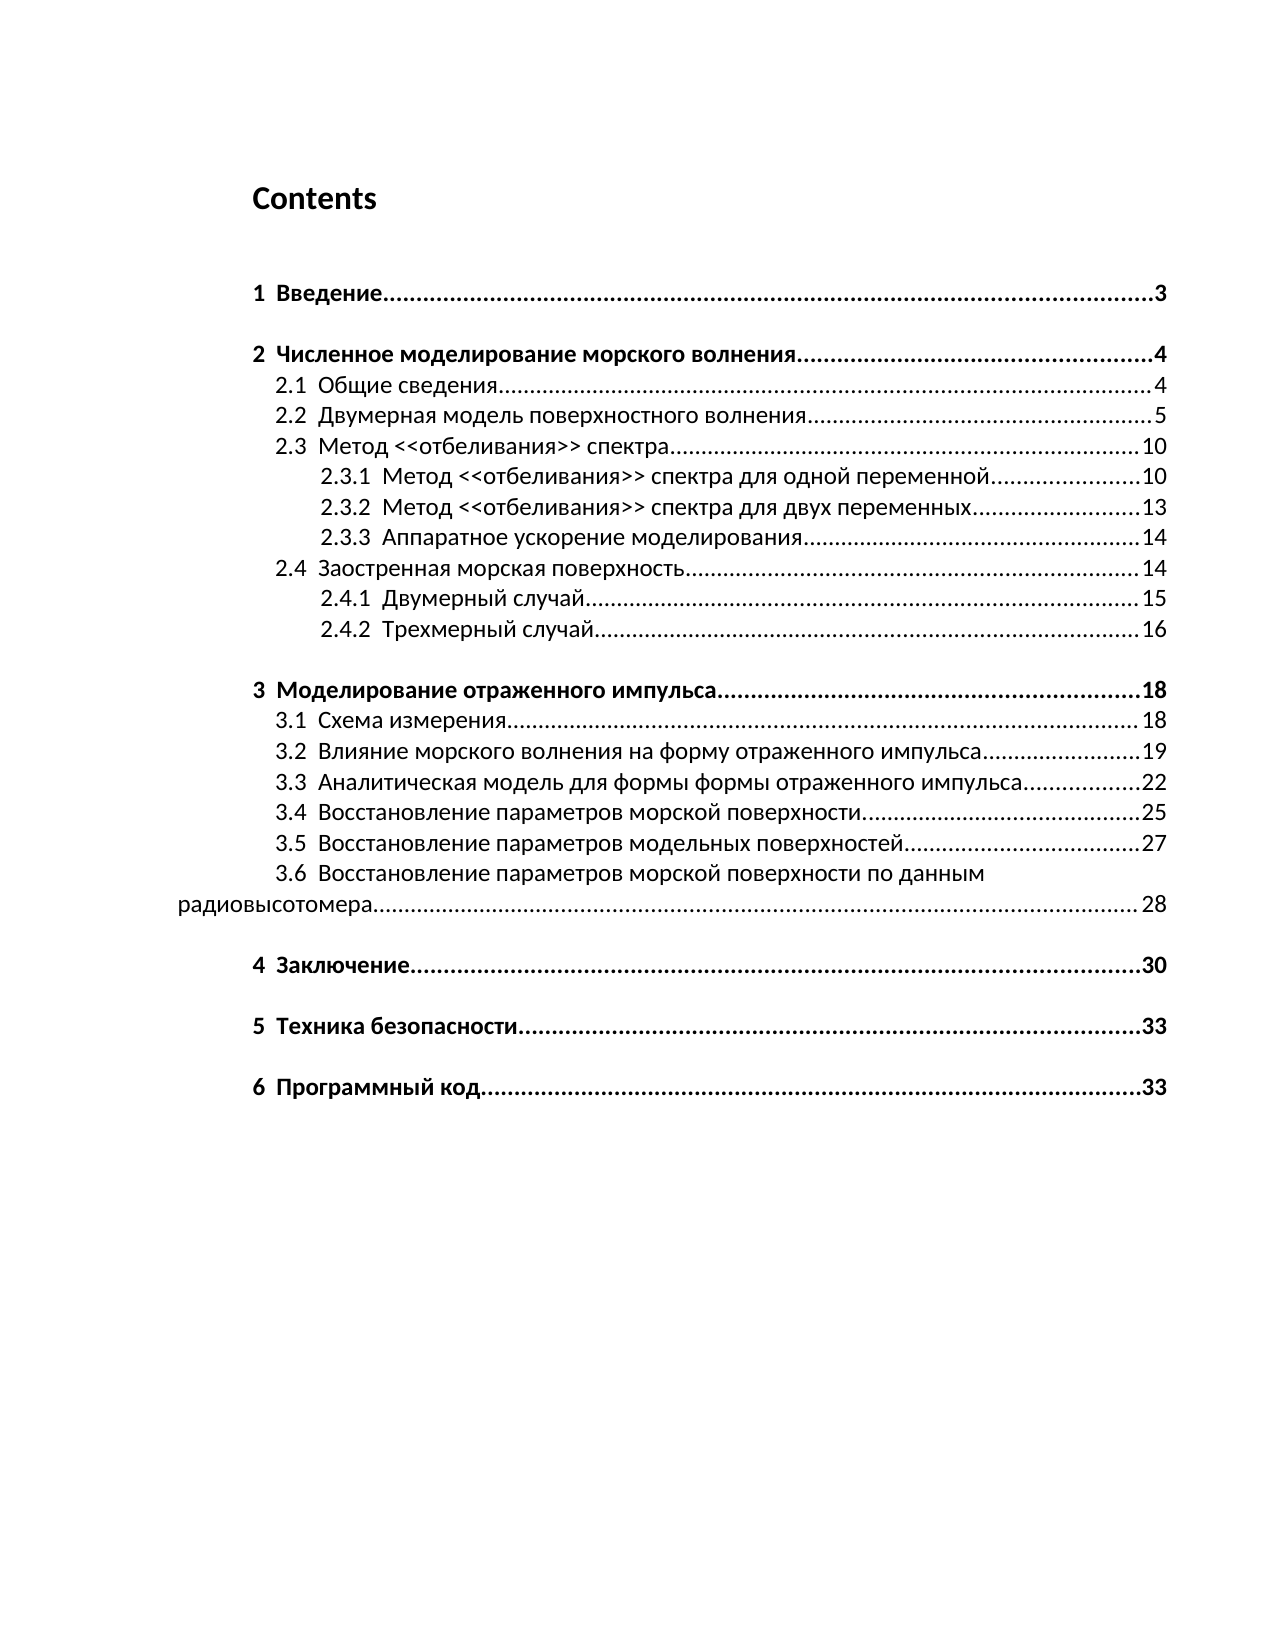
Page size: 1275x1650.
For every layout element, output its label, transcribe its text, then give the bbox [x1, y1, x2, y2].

text Contents [177, 177, 1186, 218]
text 3.6 Восстановление параметров морской поверхности по данным радиовысотомера ?? [177, 857, 1186, 918]
text 2.1 Общие сведения ?? [177, 369, 1186, 399]
text 2.3.3 Аппаратное ускорение моделирования ?? [177, 522, 1186, 552]
text 2.4.2 Трехмерный случай ?? [177, 613, 1186, 644]
text 6 Программный код ?? [177, 1071, 1186, 1101]
text 3.3 Аналитическая модель для формы формы отраженного импульса ?? [177, 766, 1186, 796]
text 2 Численное моделирование морского волнения ?? [177, 338, 1186, 369]
text 1 Введение ?? [177, 277, 1186, 308]
text 3.2 Влияние морского волнения на форму отраженного импульса ?? [177, 735, 1186, 766]
text 2.3.1 Метод <<отбеливания>> спектра для одной переменной ?? [177, 461, 1186, 491]
text 3.4 Восстановление параметров морской поверхности. ?? [177, 796, 1186, 827]
text 2.3.2 Метод <<отбеливания>> спектра для двух переменных ?? [177, 491, 1186, 522]
text 4 Заключение ?? [177, 949, 1186, 979]
text 5 Техника безопасности ?? [177, 1010, 1186, 1040]
text 3.1 Схема измерения ?? [177, 705, 1186, 735]
text 3.5 Восстановление параметров модельных поверхностей ?? [177, 827, 1186, 857]
text 3 Моделирование отраженного импульса ?? [177, 674, 1186, 705]
text 2.3 Метод <<отбеливания>> спектра ?? [177, 430, 1186, 461]
text 2.2 Двумерная модель поверхностного волнения ?? [177, 399, 1186, 430]
text 2.4.1 Двумерный случай ?? [177, 583, 1186, 613]
text 2.4 Заостренная морская поверхность ?? [177, 552, 1186, 583]
